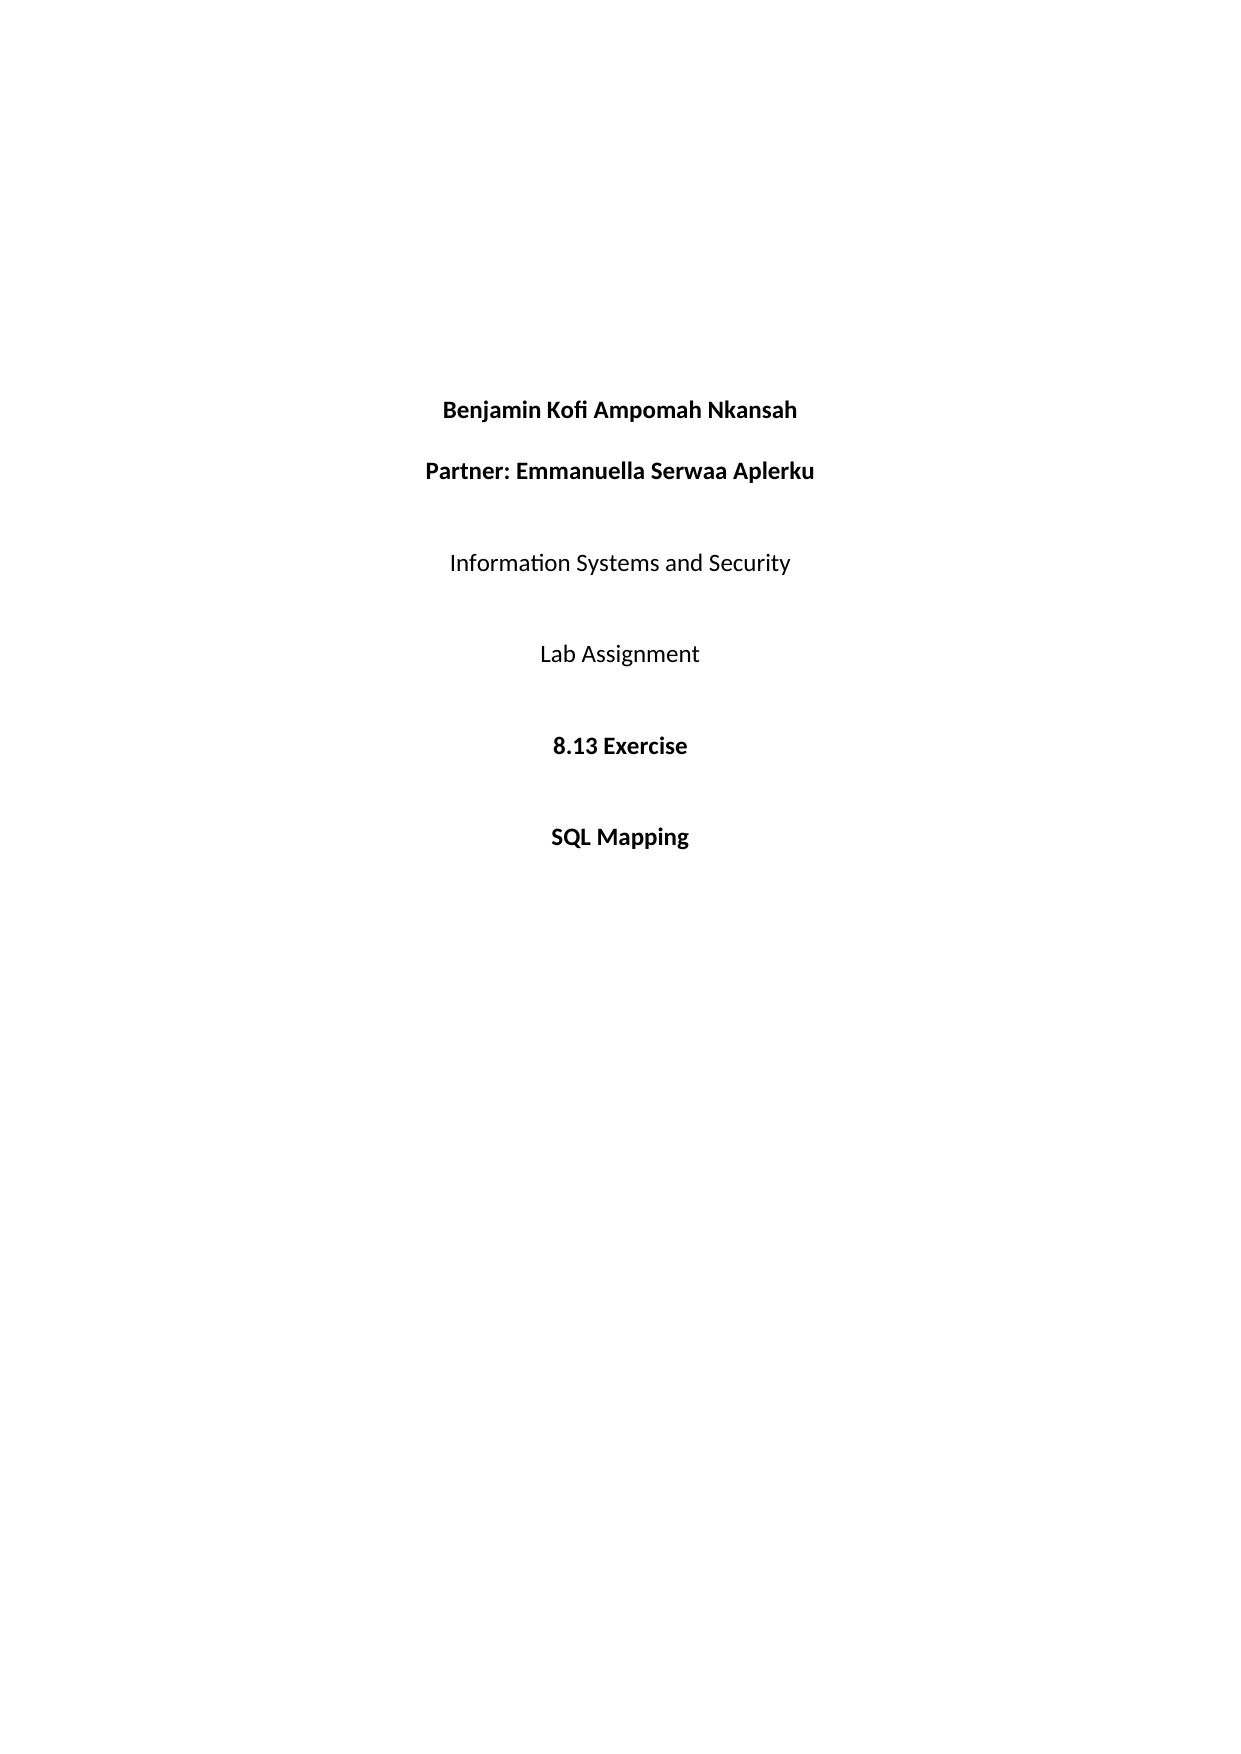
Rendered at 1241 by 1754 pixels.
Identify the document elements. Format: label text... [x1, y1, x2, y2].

text SQL Mapping [150, 821, 1090, 852]
text Lab Assignment [150, 638, 1090, 669]
text Information Systems and Security [150, 547, 1090, 577]
text 8.13 Exercise [150, 730, 1090, 760]
text Benjamin Kofi Ampomah Nkansah [150, 394, 1090, 425]
text Partner: Emmanuella Serwaa Aplerku [150, 455, 1090, 486]
